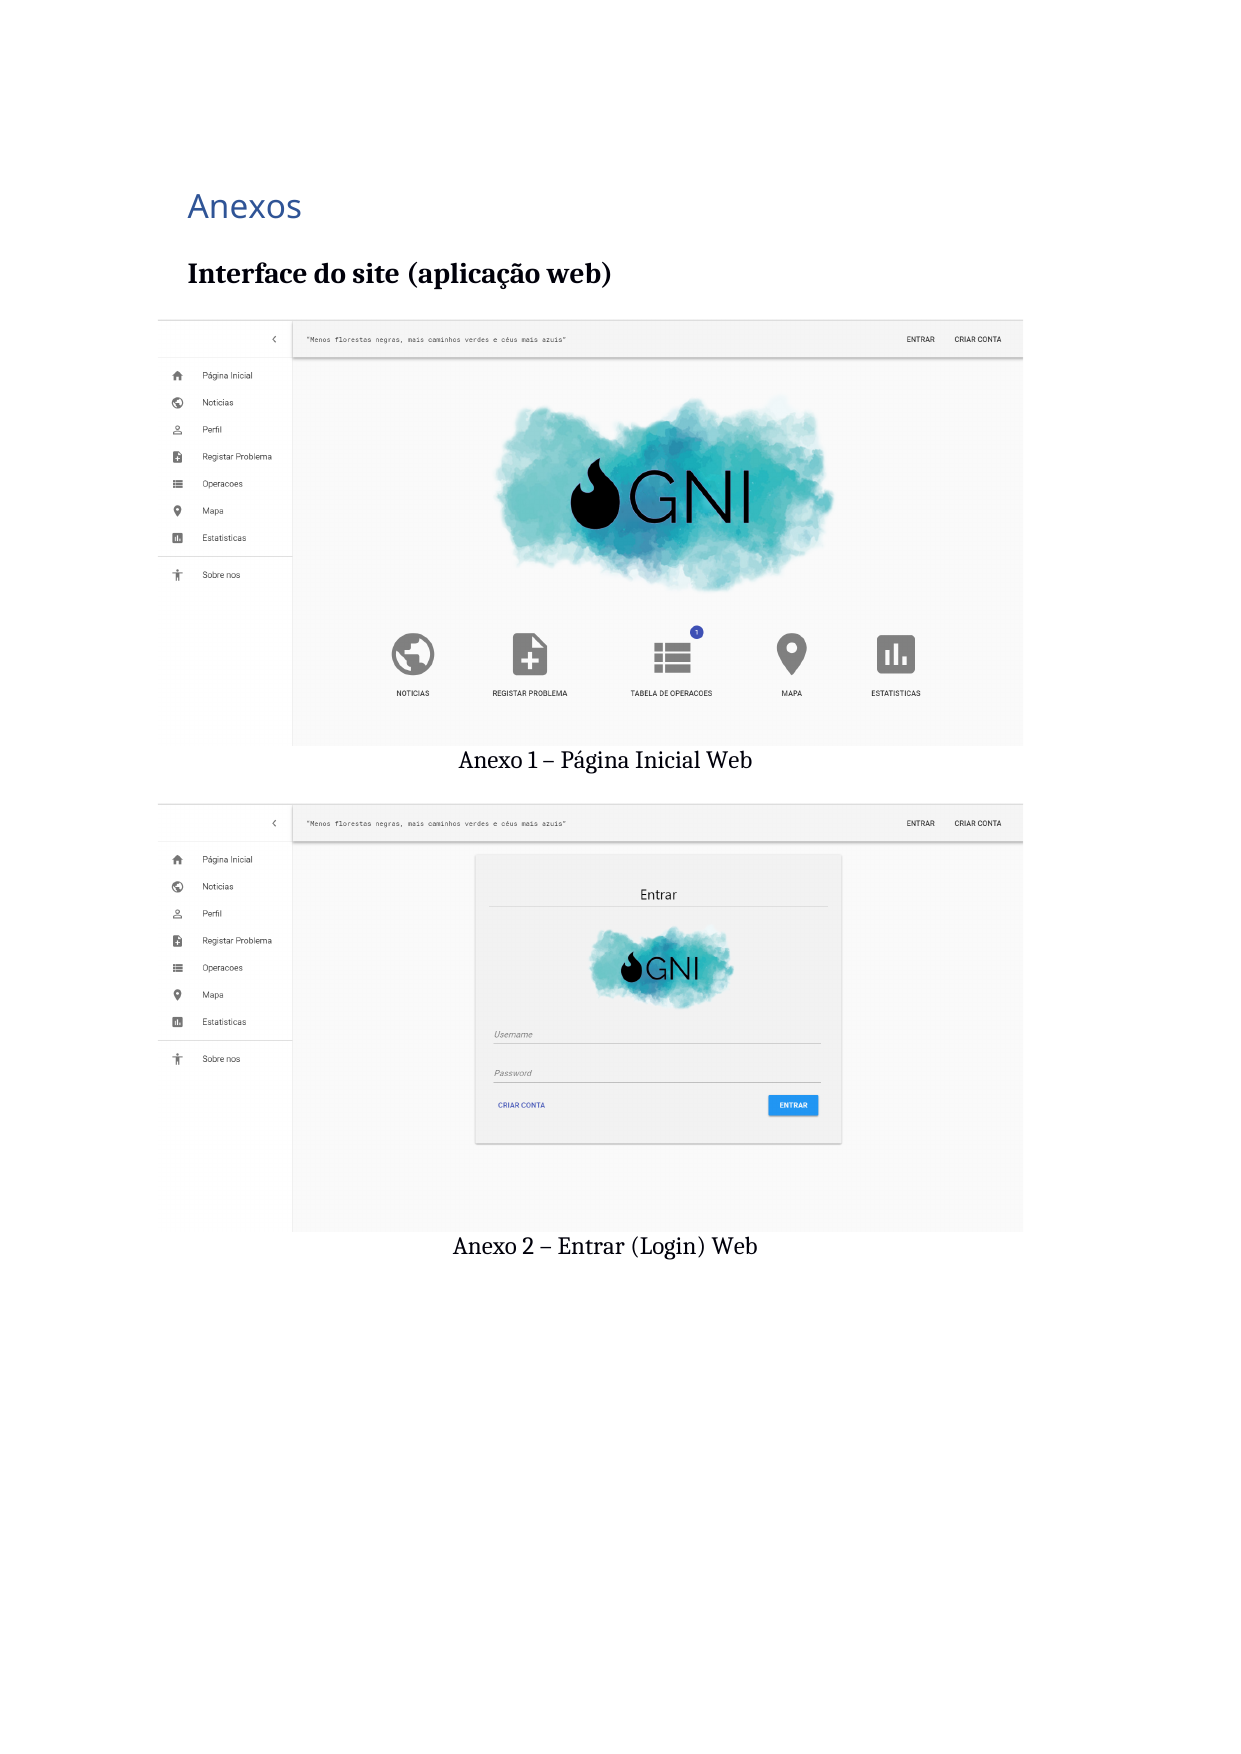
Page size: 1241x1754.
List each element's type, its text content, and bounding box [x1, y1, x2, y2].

picture [157, 319, 1024, 746]
text Anexo 2 – Entrar (Login) Web [158, 1232, 1053, 1261]
text Interface do site (aplicação web) [187, 257, 1053, 291]
picture [157, 803, 1024, 1232]
subtitle Anexos [187, 183, 1053, 228]
text Anexo 1 – Página Inicial Web [158, 746, 1053, 774]
